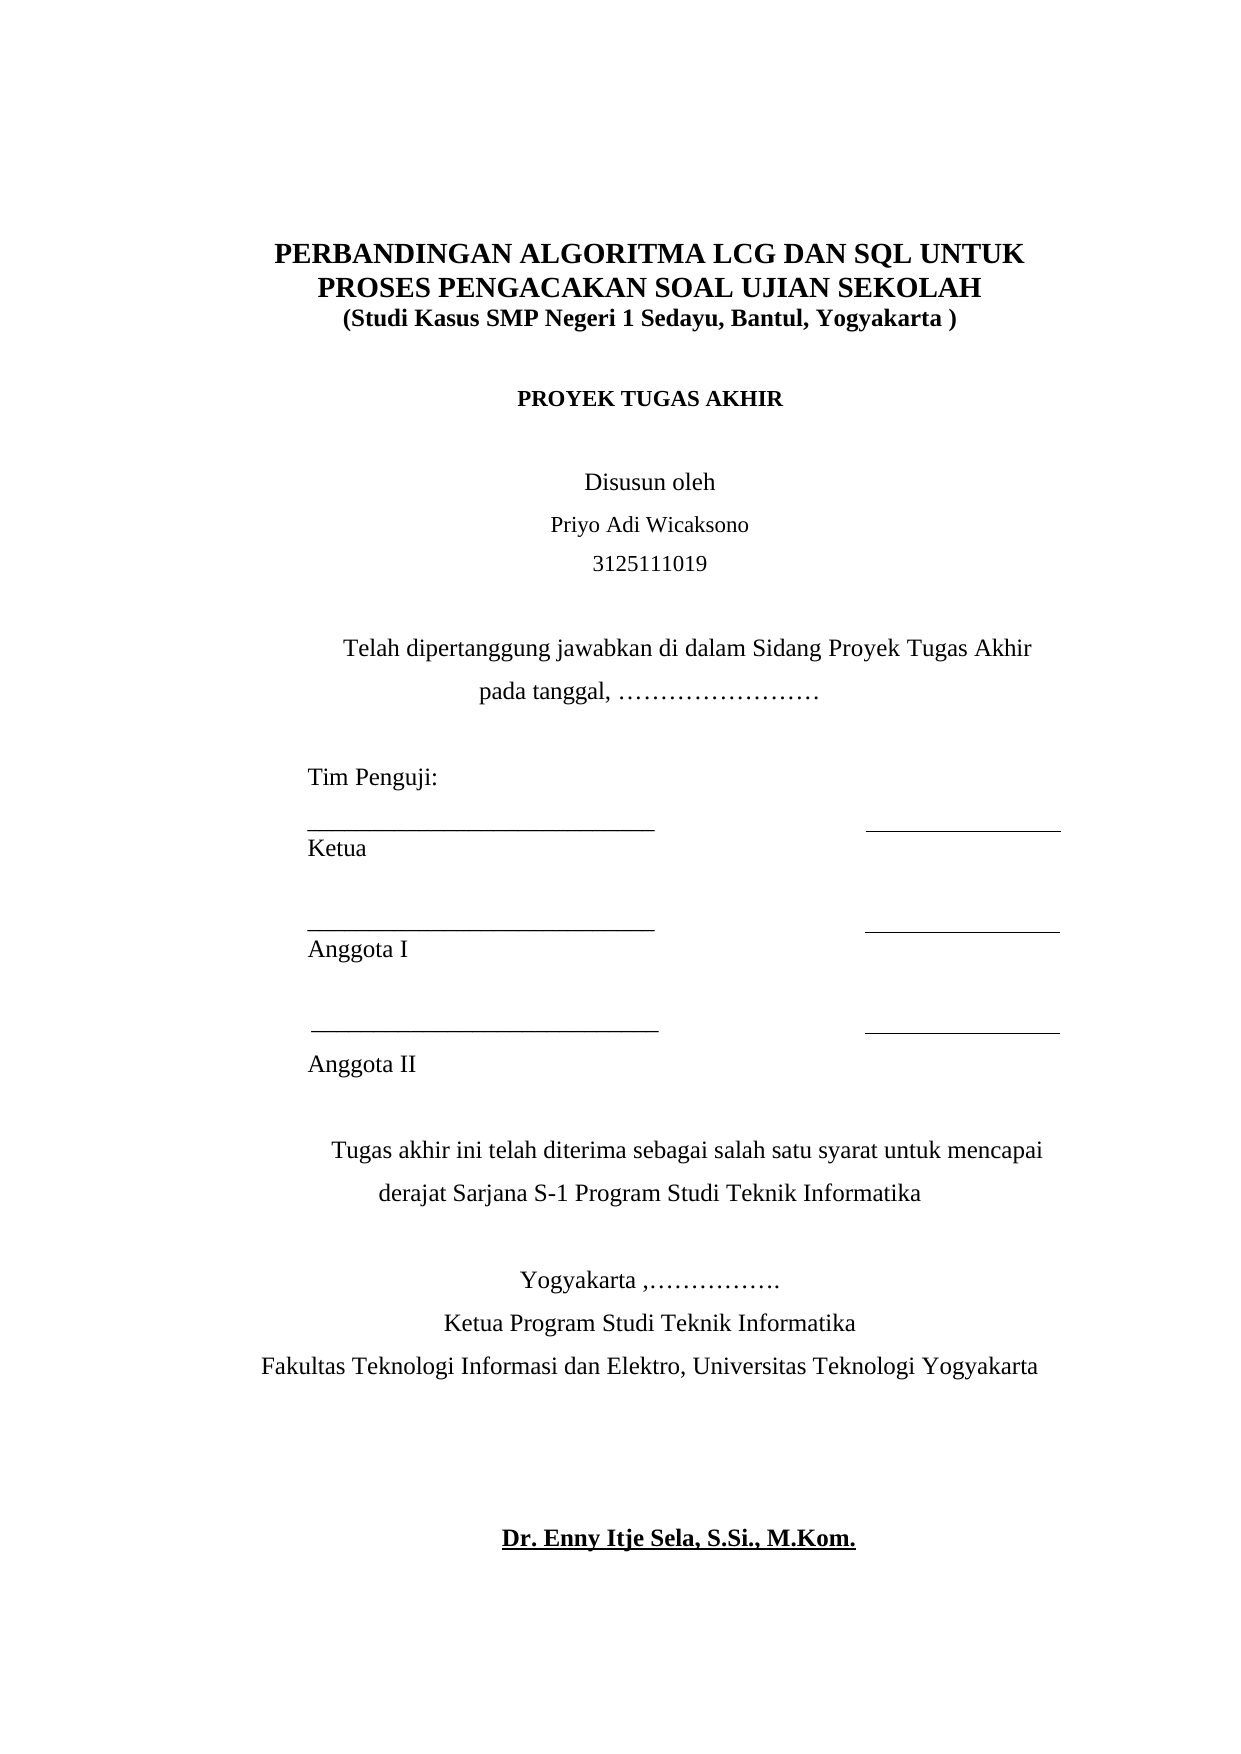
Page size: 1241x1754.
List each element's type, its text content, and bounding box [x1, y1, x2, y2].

text (Studi Kasus SMP Negeri 1 Sedayu, Bantul, Yogyakarta ) [236, 303, 1063, 332]
text ____________________________ Ketua [307, 805, 1062, 862]
text 3125111019 [236, 550, 1063, 576]
text Anggota II [307, 1049, 1060, 1078]
text Fakultas Teknologi Informasi dan Elektro, Universitas Teknologi Yogyakarta [236, 1351, 1063, 1380]
text Telah dipertanggung jawabkan di dalam Sidang Proyek Tugas Akhir pada tanggal, …………………… [236, 633, 1063, 704]
text Anggota I [307, 934, 1060, 963]
text Tugas akhir ini telah diterima sebagai salah satu syarat untuk mencapai derajat Sarjana S-1 Program Studi Teknik Informatika [236, 1135, 1063, 1207]
text ____________________________ [236, 1006, 1062, 1035]
text Priyo Adi Wicaksono [236, 511, 1063, 537]
text Yogyakarta ,……………. [236, 1265, 1063, 1293]
subtitle PERBANDINGAN ALGORITMA LCG DAN SQL UNTUK PROSES PENGACAKAN SOAL UJIAN SEKOLAH [236, 236, 1063, 303]
text Dr. Enny Itje Sela, S.Si., M.Kom. [236, 1523, 1121, 1552]
text Tim Penguji: [236, 762, 1063, 791]
text ____________________________ [307, 905, 1060, 934]
text PROYEK TUGAS AKHIR [236, 385, 1063, 411]
text Ketua Program Studi Teknik Informatika [236, 1308, 1063, 1337]
text Disusun oleh [236, 424, 1063, 496]
